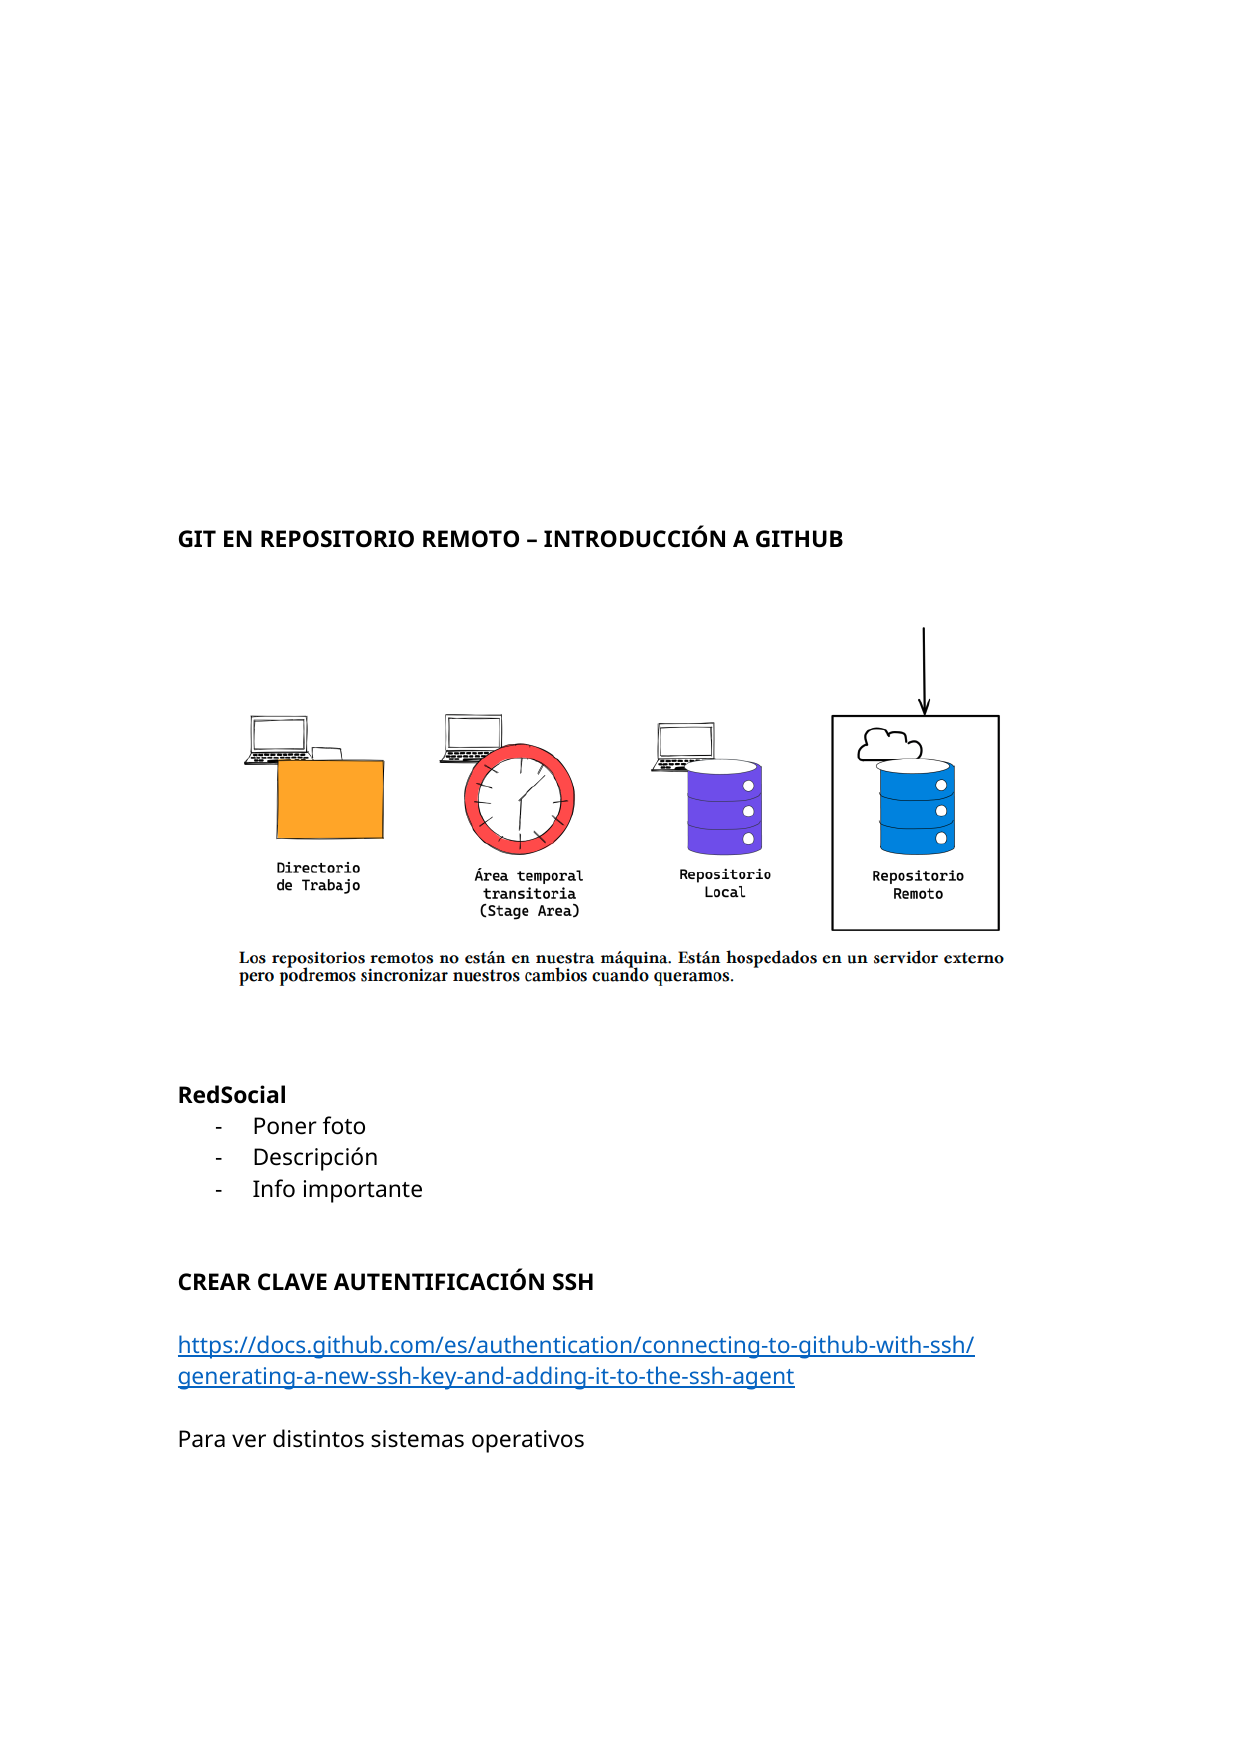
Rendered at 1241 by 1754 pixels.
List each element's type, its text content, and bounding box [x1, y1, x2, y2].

text RedSocial [177, 1079, 1063, 1110]
list Info importante [215, 1173, 1063, 1204]
text GIT EN REPOSITORIO REMOTO – INTRODUCCIÓN A GITHUB [177, 523, 1063, 554]
text https://docs.github.com/es/authentication/connecting-to-github-with-ssh/generating-a-new-ssh-key-and-adding-it-to-the-ssh-agent [177, 1329, 1063, 1391]
text Para ver distintos sistemas operativos [177, 1423, 1063, 1454]
text CREAR CLAVE AUTENTIFICACIÓN SSH [177, 1266, 1063, 1298]
picture [177, 616, 1063, 986]
list Poner foto [215, 1110, 1063, 1141]
list Descripción [215, 1141, 1063, 1173]
